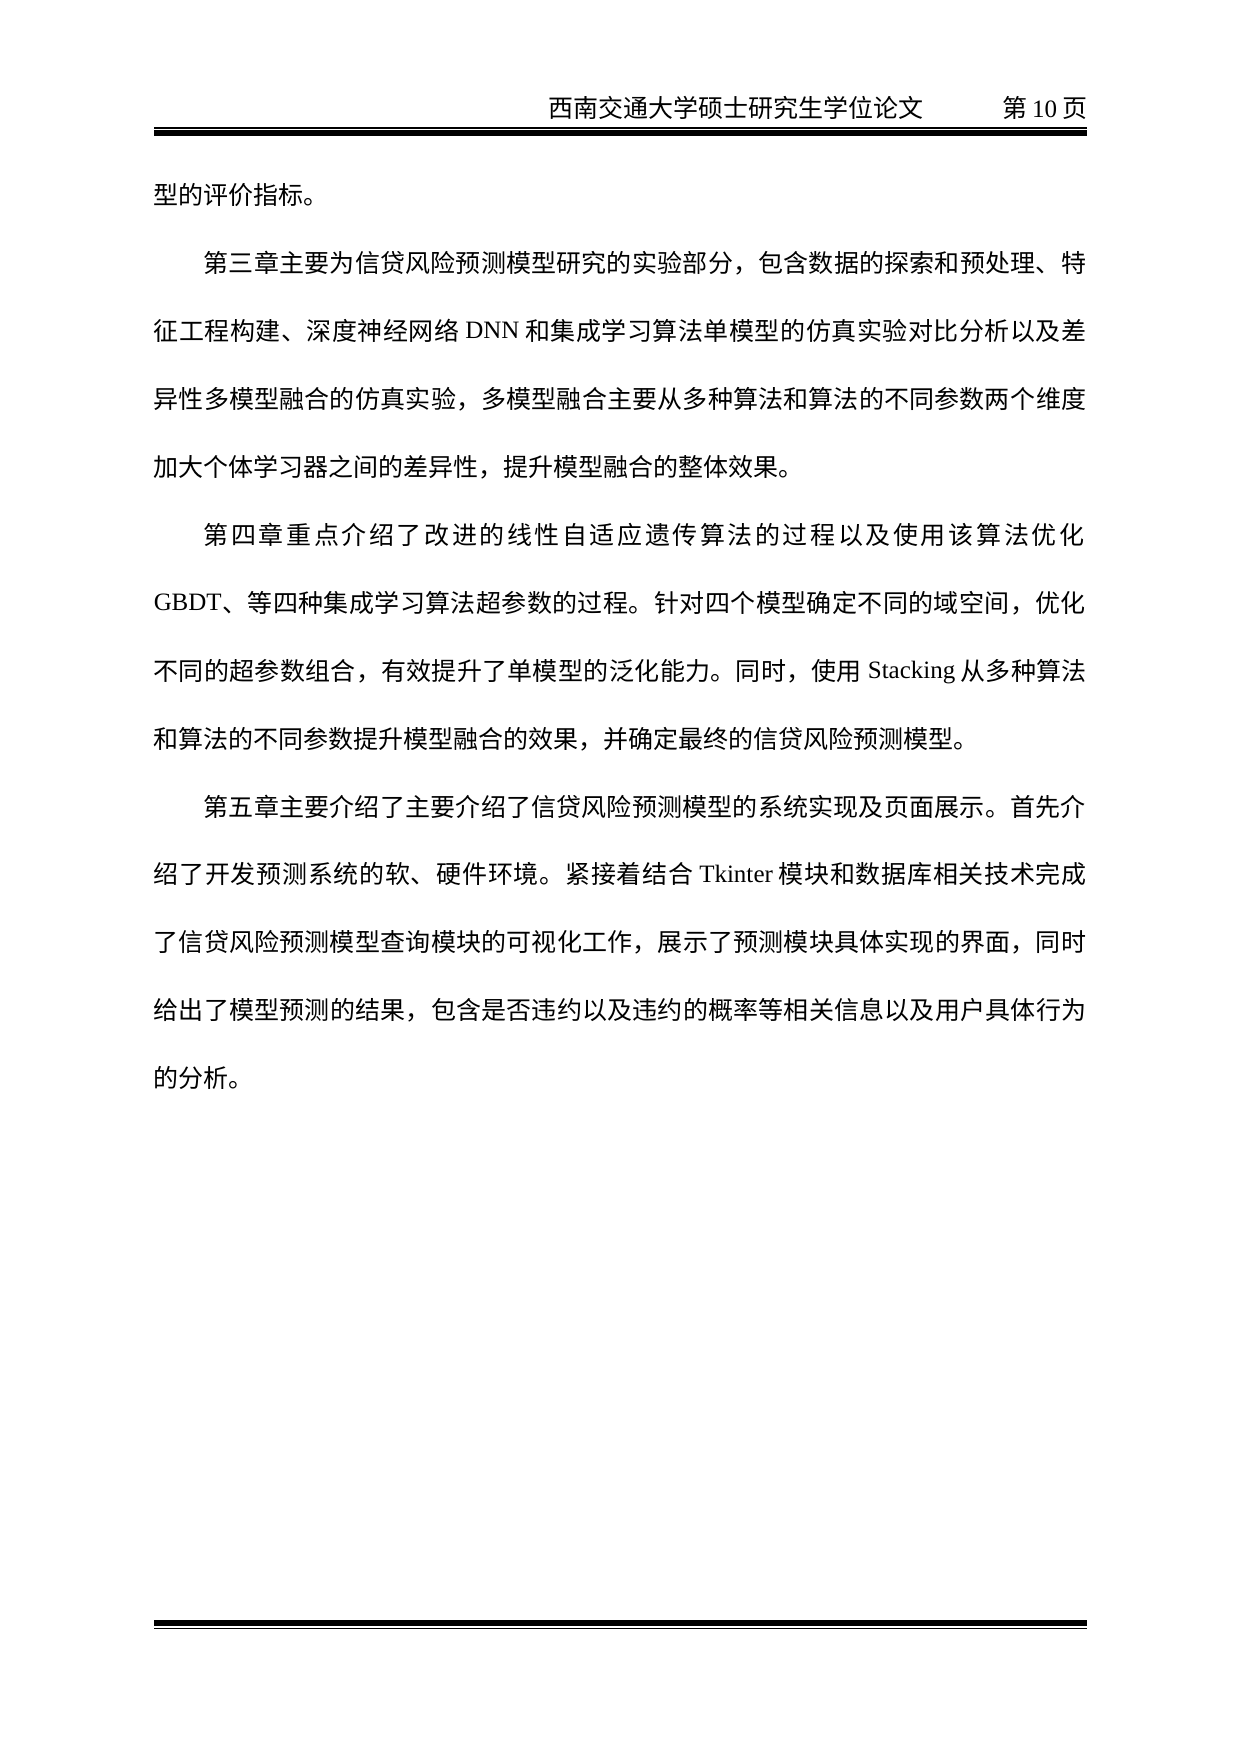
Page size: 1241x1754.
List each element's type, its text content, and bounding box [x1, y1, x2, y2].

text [153, 160, 1087, 228]
text 第三章主要为信贷风险预测模型研究的实验部分，包含数据的探索和预处理、特征工程构建、深度神经网络DNN和集成学习算法单模型的仿真实验对比分析以及差异性多模型融合的仿真实验，多模型融合主要从多种算法和算法的不同参数两个维度加大个体学习器之间的差异性，提升模型融合的整体效果。 [153, 228, 1087, 499]
text 第五章主要介绍了主要介绍了信贷风险预测模型的系统实现及页面展示。首先介绍了开发预测系统的软、硬件环境。紧接着结合Tkinter模块和数据库相关技术完成了信贷风险预测模型查询模块的可视化工作，展示了预测模块具体实现的界面，同时给出了模型预测的结果，包含是否违约以及违约的概率等相关信息以及用户具体行为的分析。 [153, 771, 1087, 1111]
text 第四章重点介绍了改进的线性自适应遗传算法的过程以及使用该算法优化GBDT、等四种集成学习算法超参数的过程。针对四个模型确定不同的域空间，优化不同的超参数组合，有效提升了单模型的泛化能力。同时，使用Stacking从多种算法和算法的不同参数提升模型融合的效果，并确定最终的信贷风险预测模型。 [153, 499, 1087, 771]
